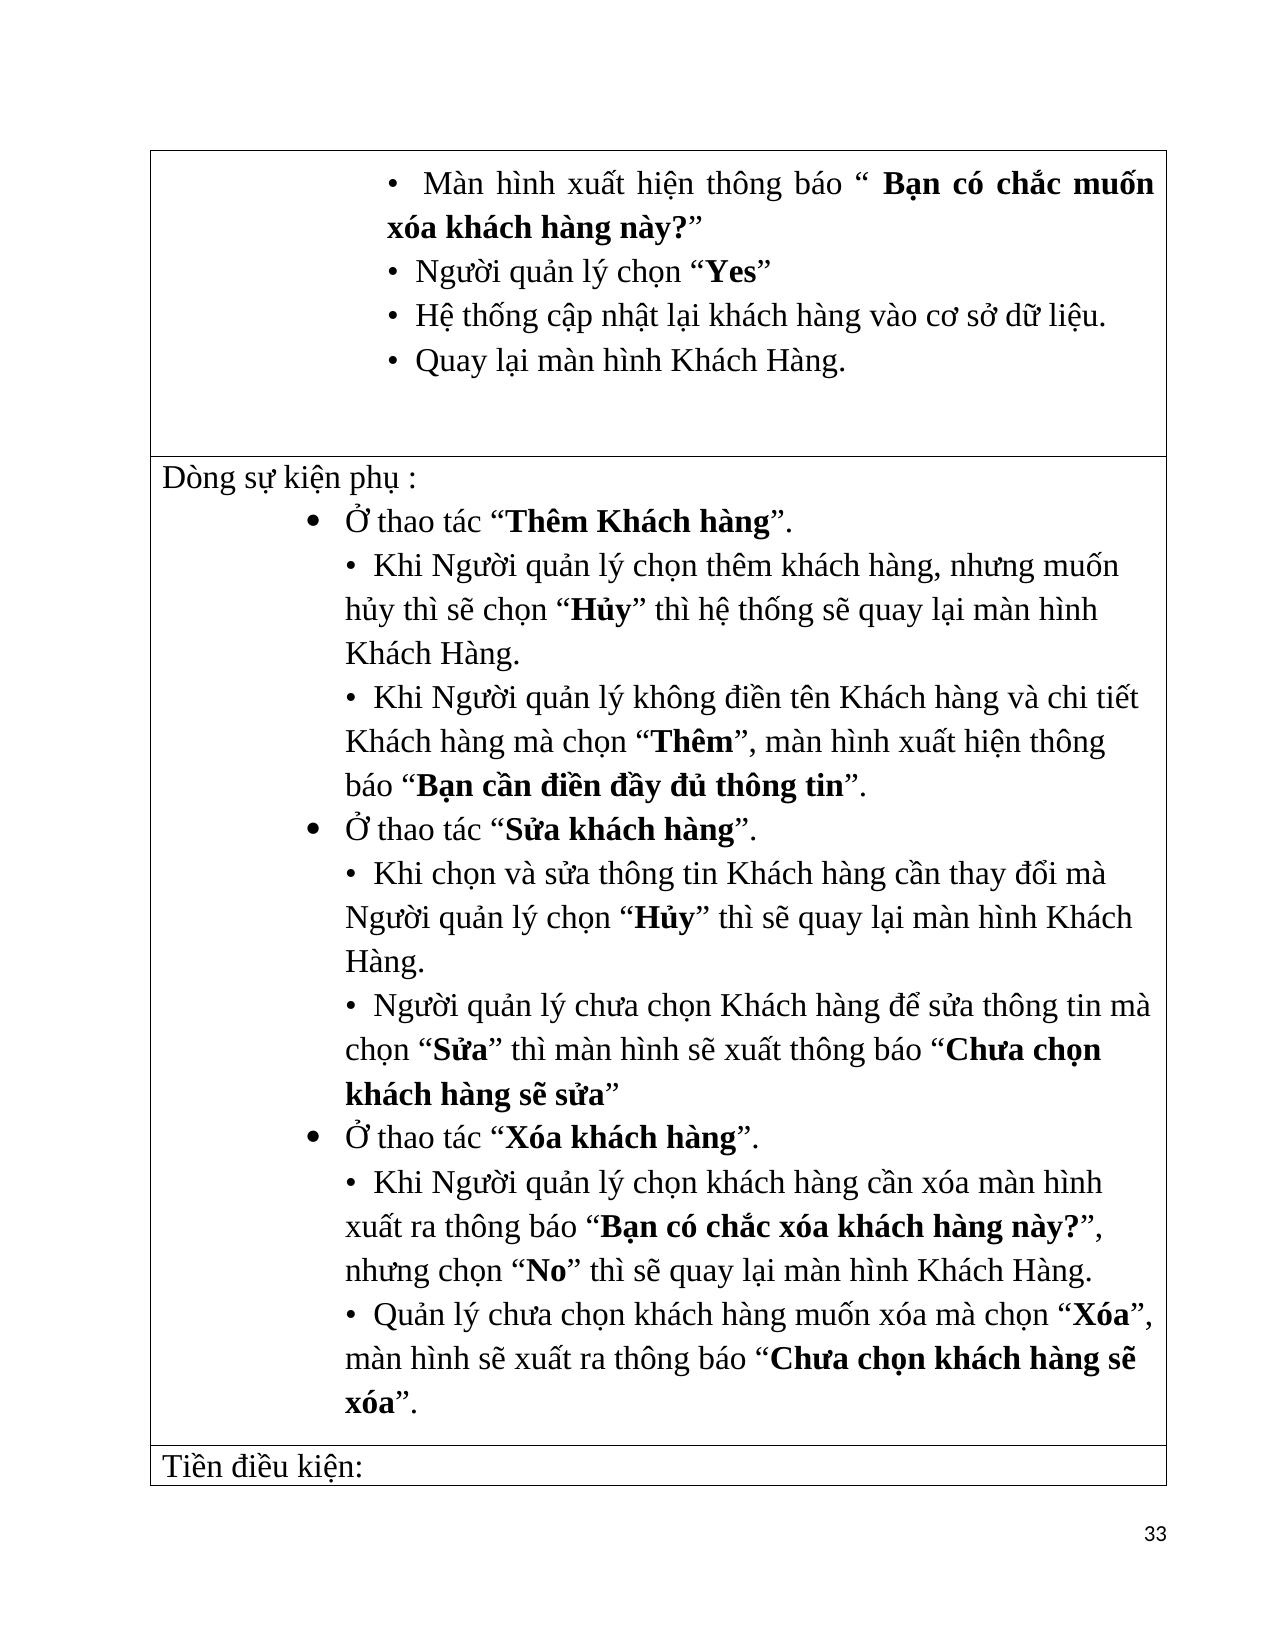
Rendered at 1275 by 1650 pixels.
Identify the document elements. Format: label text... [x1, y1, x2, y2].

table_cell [151, 1446, 1166, 1484]
table_cell Dòng sự kiện phụ : Ở thao tác “Thêm Khách hàng”. • Khi Người quản lý chọn thêm khách hàng, nhưng muốn hủy thì sẽ chọn “Hủy” thì hệ thống sẽ quay lại màn hình Khách Hàng. • Khi Người quản lý không điền tên Khách hàng và chi tiết Khách hàng mà chọn “Thêm”, màn hình xuất hiện thông báo “Bạn cần điền đầy đủ thông tin”. Ở thao tác “Sửa khách hàng”. • Khi chọn và sửa thông tin Khách hàng cần thay đổi mà Người quản lý chọn “Hủy” thì sẽ quay lại màn hình Khách Hàng. • Người quản lý chưa chọn Khách hàng để sửa thông tin mà chọn “Sửa” thì màn hình sẽ xuất thông báo “Chưa chọn khách hàng sẽ sửa” Ở thao tác “Xóa khách hàng”. • Khi Người quản lý chọn khách hàng cần xóa màn hình xuất ra thông báo “Bạn có chắc xóa khách hàng này?”, nhưng chọn “No” thì sẽ quay lại màn hình Khách Hàng. • Quản lý chưa chọn khách hàng muốn xóa mà chọn “Xóa”, màn hình sẽ xuất ra thông báo “Chưa chọn khách hàng sẽ xóa”. [151, 457, 1166, 1445]
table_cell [151, 151, 1166, 456]
